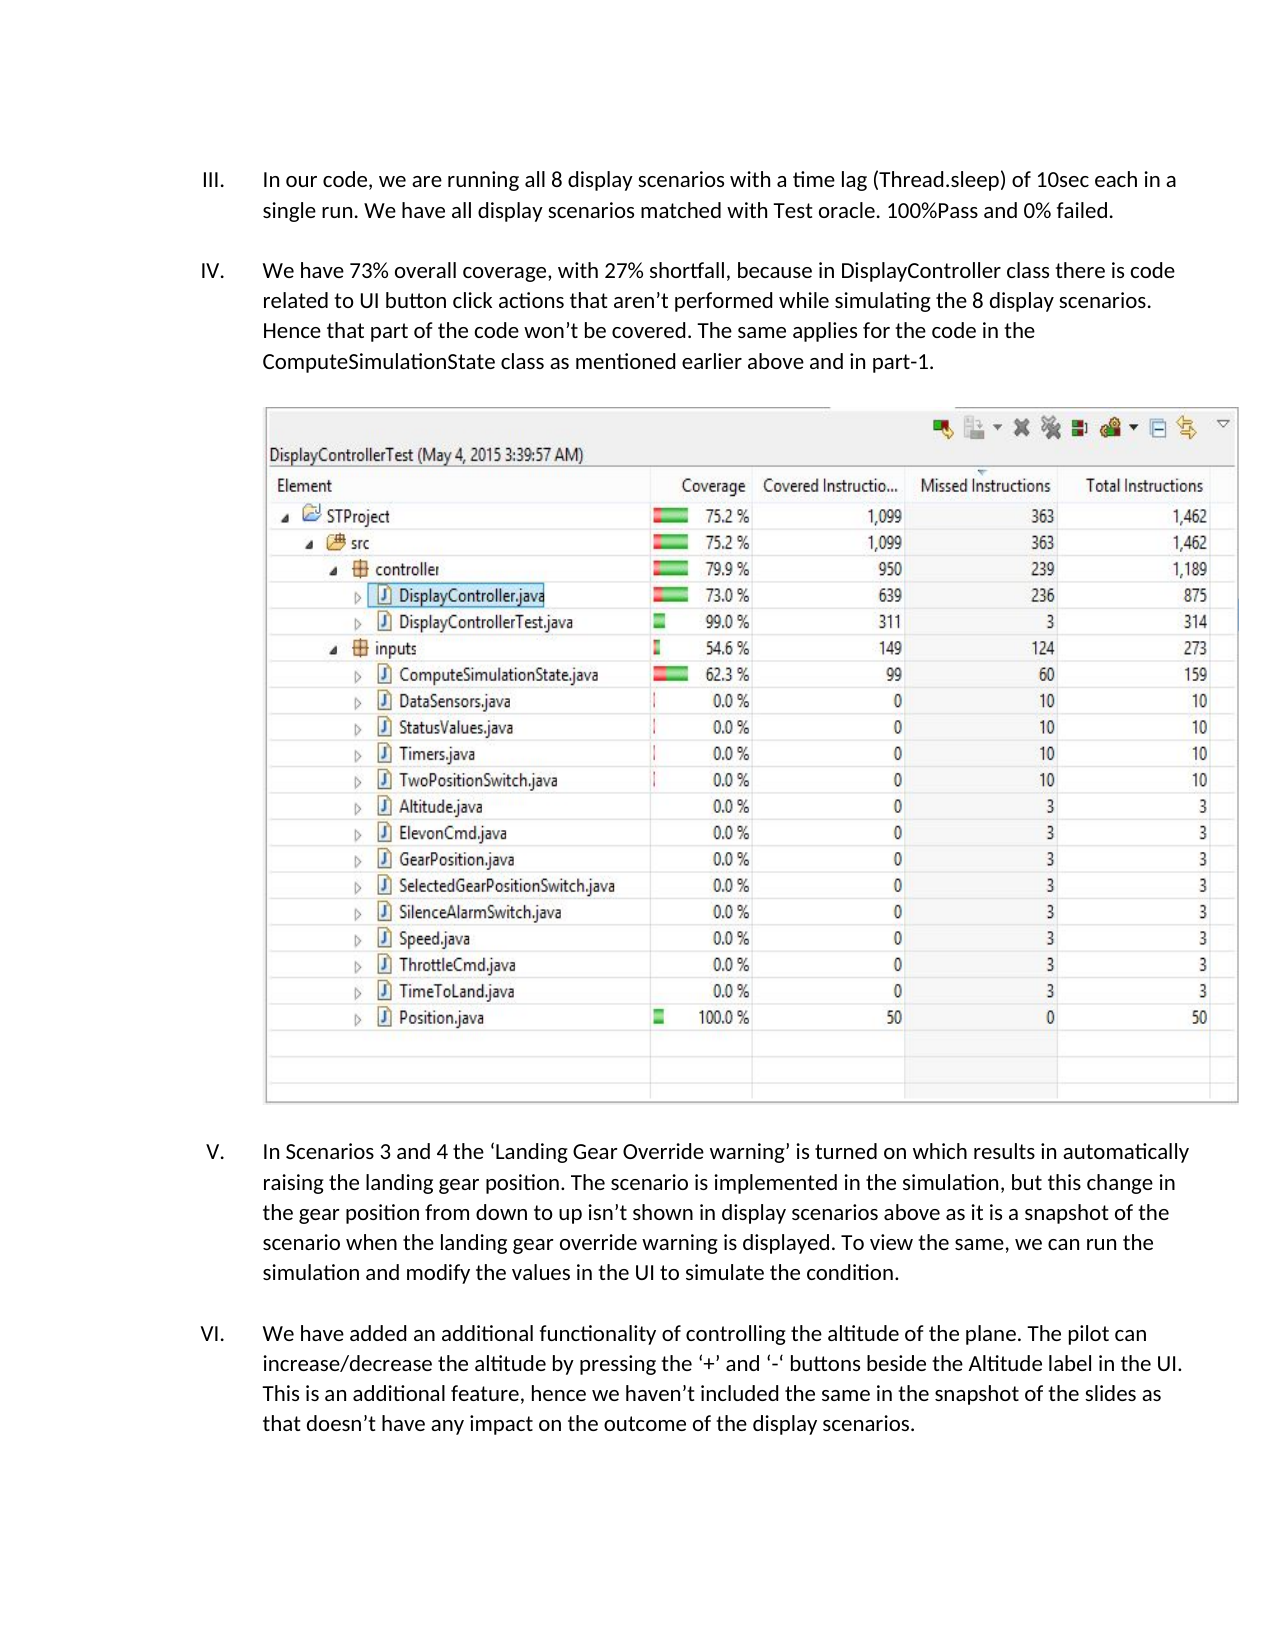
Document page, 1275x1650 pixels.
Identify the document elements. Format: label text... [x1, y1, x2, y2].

list In Scenarios 3 and 4 the ‘Landing Gear Override warning’ is turned on which results in automatically raising the landing gear position. The scenario is implemented in the simulation, but this change in the gear position from down to up isn’t shown in display scenarios above as it is a snapshot of the scenario when the landing gear override warning is displayed. To view the same, we can run the simulation and modify the values in the UI to simulate the condition. [225, 1137, 1200, 1286]
list We have added an additional functionality of controlling the altitude of the plane. The pilot can increase/decrease the altitude by pressing the ‘+’ and ‘-‘ buttons beside the Altitude label in the UI. This is an additional feature, hence we haven’t included the same in the snapshot of the slides as that doesn’t have any impact on the outcome of the display scenarios. [225, 1319, 1200, 1437]
picture [262, 407, 1239, 1105]
list We have 73% overall coverage, with 27% shortfall, because in DisplayController class there is code related to UI button click actions that aren’t performed while simulating the 8 display scenarios. Hence that part of the code won’t be covered. The same applies for the code in the ComputeSimulationState class as mentioned earlier above and in part-1. [225, 256, 1200, 375]
list In our code, we are running all 8 display scenarios with a time lag (Thread.sleep) of 10sec each in a single run. We have all display scenarios matched with Test oracle. 100%Pass and 0% failed. [225, 166, 1200, 224]
